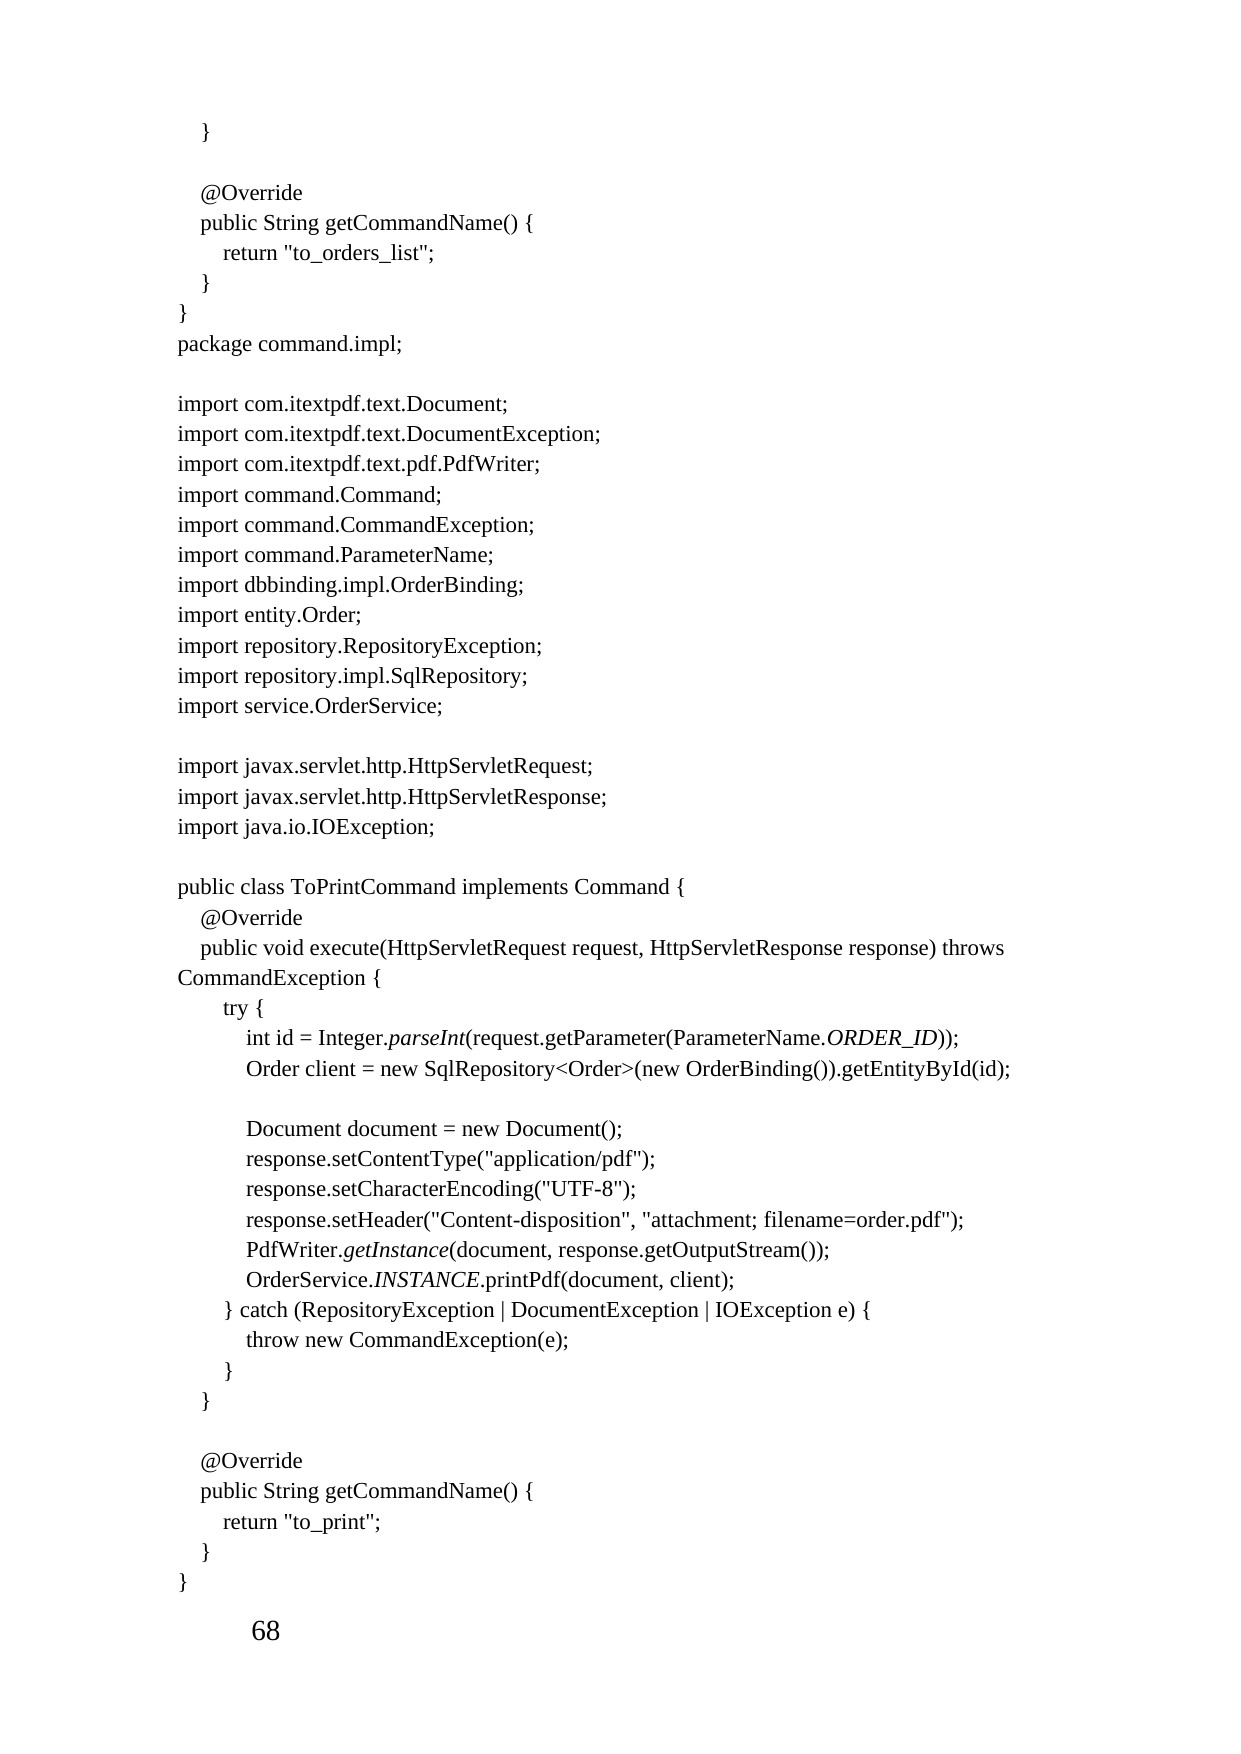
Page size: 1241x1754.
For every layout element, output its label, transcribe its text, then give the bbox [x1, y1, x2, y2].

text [177, 118, 1152, 326]
text package command.impl; import com.itextpdf.text.Document; import com.itextpdf.text.DocumentException; import com.itextpdf.text.pdf.PdfWriter; import command.Command; import command.CommandException; import command.ParameterName; import dbbinding.impl.OrderBinding; import entity.Order; import repository.RepositoryException; import repository.impl.SqlRepository; import service.OrderService; import javax.servlet.http.HttpServletRequest; import javax.servlet.http.HttpServletResponse; import java.io.IOException; public class ToPrintCommand implements Command { @Override public void execute(HttpServletRequest request, HttpServletResponse response) throws CommandException { try { int id = Integer.parseInt(request.getParameter(ParameterName.ORDER_ID)); Order client = new SqlRepository<Order>(new OrderBinding()).getEntityById(id); Document document = new Document(); response.setContentType("application/pdf"); response.setCharacterEncoding("UTF-8"); response.setHeader("Content-disposition", "attachment; filename=order.pdf"); PdfWriter.getInstance(document, response.getOutputStream()); OrderService.INSTANCE.printPdf(document, client); } catch (RepositoryException | DocumentException | IOException e) { throw new CommandException(e); } } @Override public String getCommandName() { return "to_print"; } } [177, 329, 1152, 1594]
